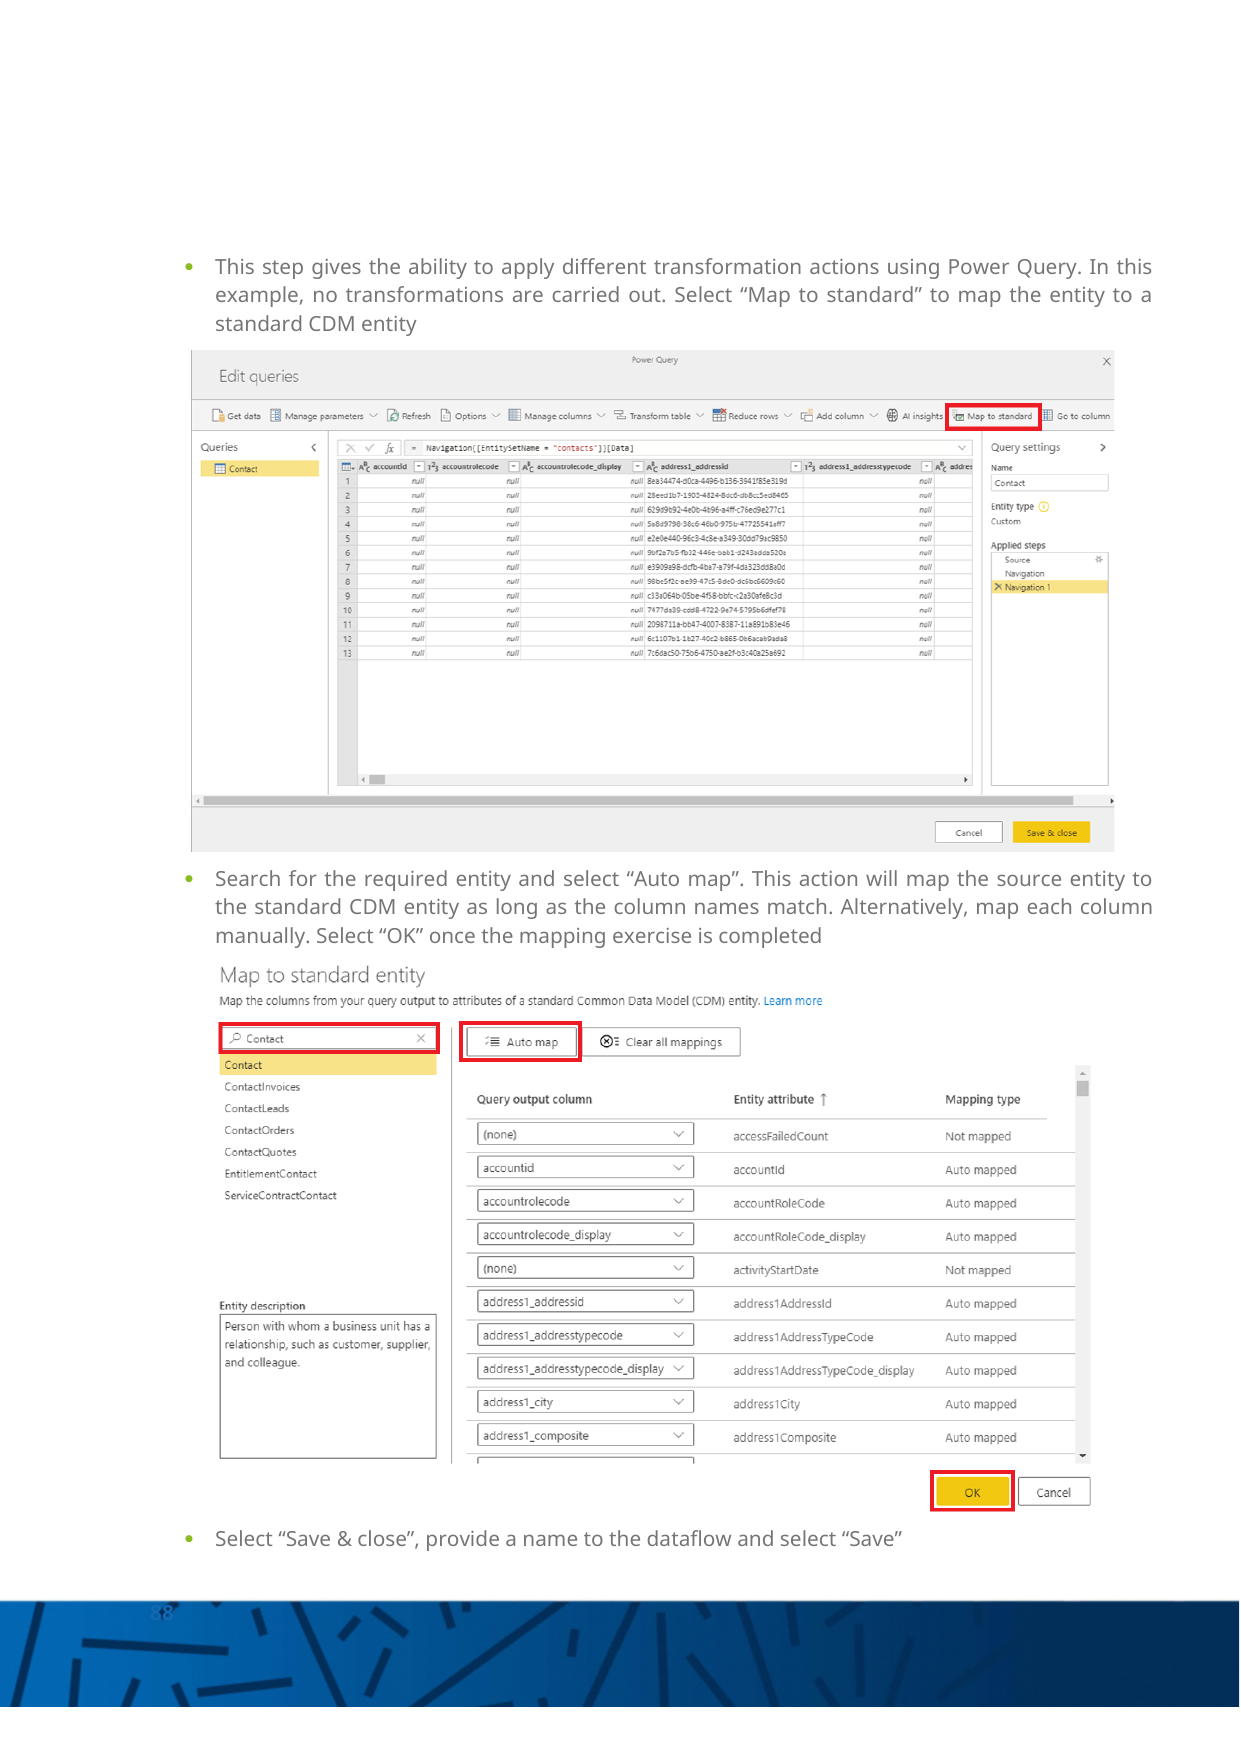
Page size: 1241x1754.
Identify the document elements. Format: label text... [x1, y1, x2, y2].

picture [211, 961, 1094, 1512]
list Select “Save & close”, provide a name to the dataflow and select “Save” [185, 1524, 1155, 1553]
list Search for the required entity and select “Auto map”. This action will map the source entity to the standard CDM entity as long as the column names match. Alternatively, map each column manually. Select “OK” once the mapping exercise is completed [185, 864, 1155, 949]
picture [0, 1598, 1240, 1707]
list This step gives the ability to apply different transformation actions using Power Query. In this example, no transformations are carried out. Select “Map to standard” to map the entity to a standard CDM entity [185, 252, 1155, 337]
picture [190, 350, 1115, 852]
